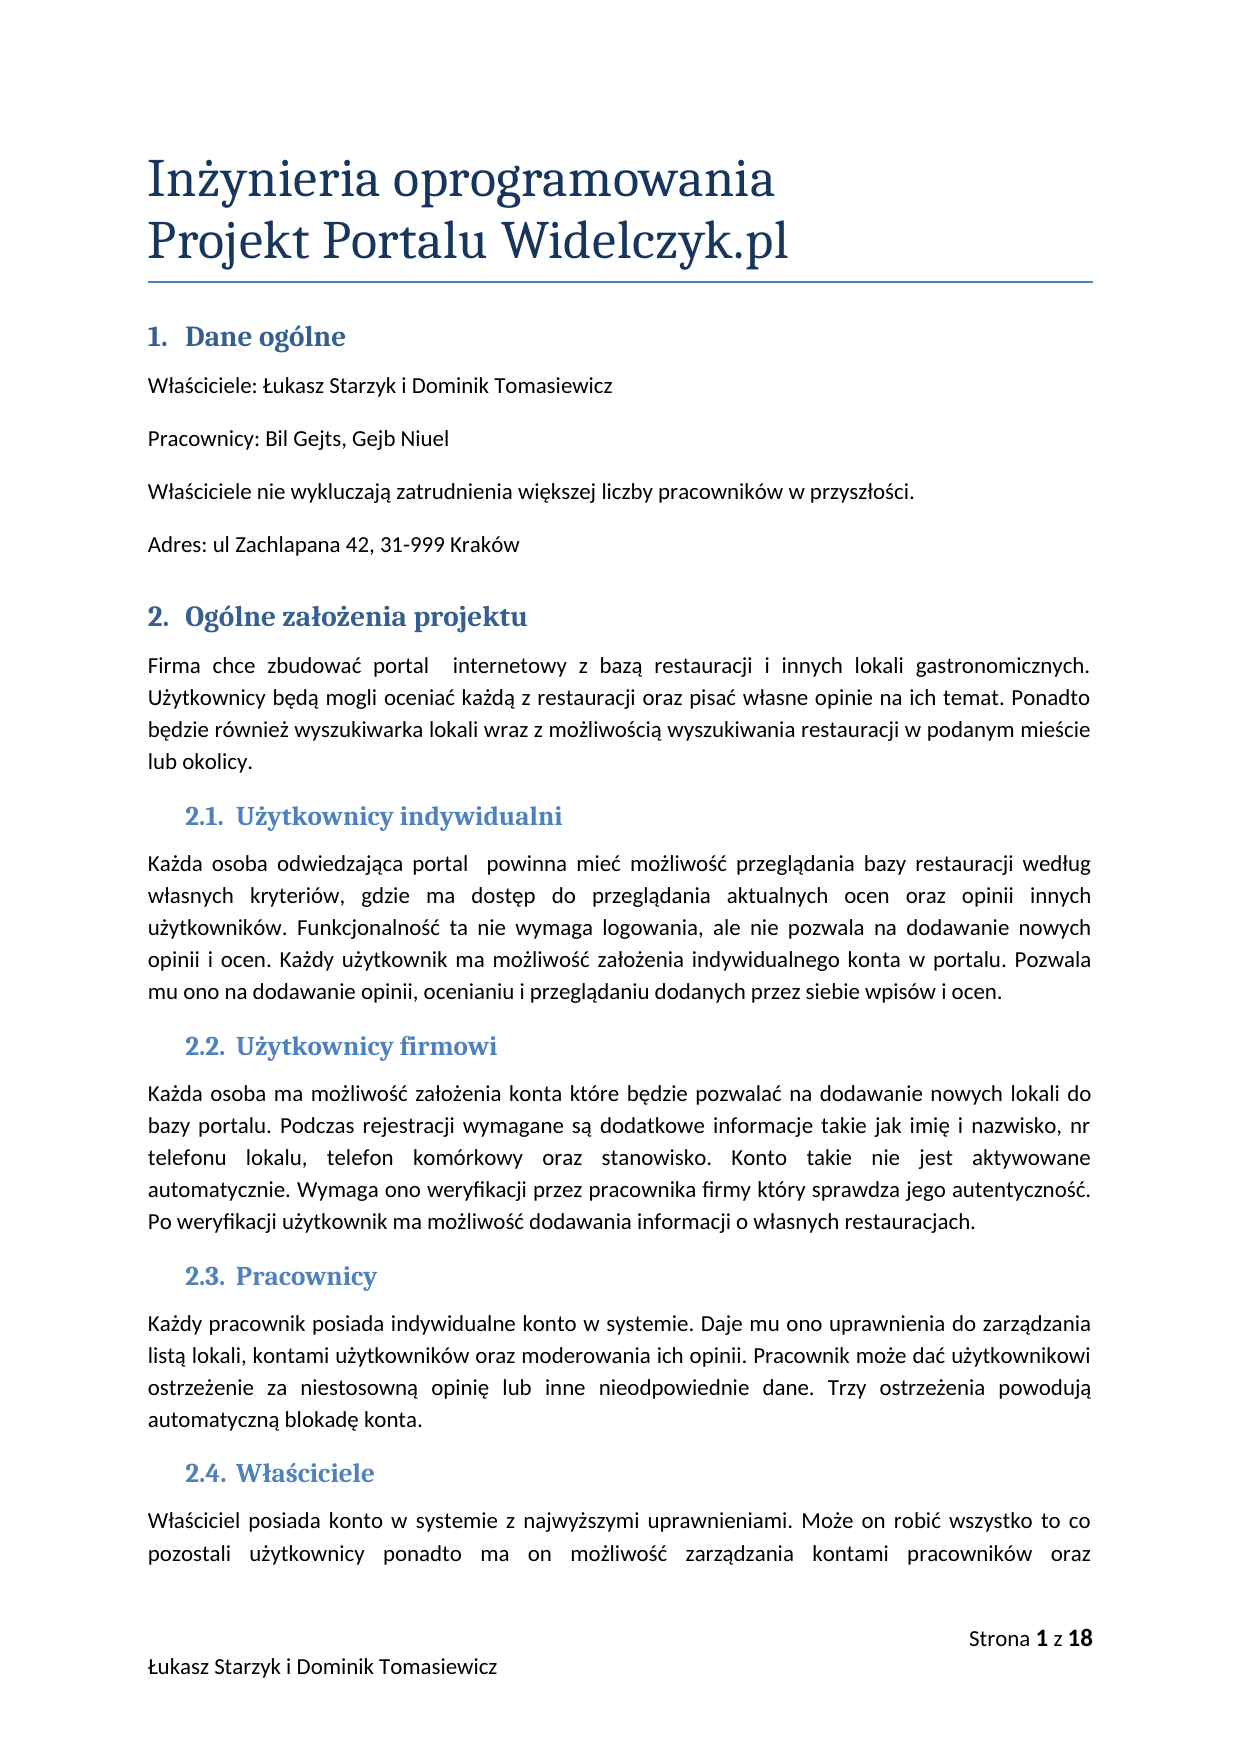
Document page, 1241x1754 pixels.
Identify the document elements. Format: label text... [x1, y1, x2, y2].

text Firma chce zbudować portal internetowy z bazą restauracji i innych lokali gastronomicznych. Użytkownicy będą mogli oceniać każdą z restauracji oraz pisać własne opinie na ich temat. Ponadto będzie również wyszukiwarka lokali wraz z możliwością wyszukiwania restauracji w podanym mieście lub okolicy. [148, 651, 1093, 776]
title Inżynieria oprogramowania [148, 148, 1093, 210]
text Adres: ul Zachlapana 42, 31-999 Kraków [148, 530, 1093, 558]
text Pracownicy: Bil Gejts, Gejb Niuel [148, 424, 1093, 452]
text Właściciele: Łukasz Starzyk i Dominik Tomasiewicz [148, 371, 1093, 399]
text Każda osoba ma możliwość założenia konta które będzie pozwalać na dodawanie nowych lokali do bazy portalu. Podczas rejestracji wymagane są dodatkowe informacje takie jak imię i nazwisko, nr telefonu lokalu, telefon komórkowy oraz stanowisko. Konto takie nie jest aktywowane automatycznie. Wymaga ono weryfikacji przez pracownika firmy który sprawdza jego autentyczność. Po weryfikacji użytkownik ma możliwość dodawania informacji o własnych restauracjach. [148, 1079, 1093, 1236]
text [148, 1507, 1093, 1567]
title Projekt Portalu Widelczyk.pl [148, 210, 1093, 281]
subtitle Dane ogólne [148, 320, 1093, 354]
subtitle Użytkownicy firmowi [185, 1031, 1093, 1062]
subtitle Właściciele [185, 1458, 1093, 1489]
text Każdy pracownik posiada indywidualne konto w systemie. Daje mu ono uprawnienia do zarządzania listą lokali, kontami użytkowników oraz moderowania ich opinii. Pracownik może dać użytkownikowi ostrzeżenie za niestosowną opinię lub inne nieodpowiednie dane. Trzy ostrzeżenia powodują automatyczną blokadę konta. [148, 1309, 1093, 1433]
text Właściciele nie wykluczają zatrudnienia większej liczby pracowników w przyszłości. [148, 477, 1093, 505]
subtitle Użytkownicy indywidualni [185, 801, 1093, 832]
text Każda osoba odwiedzająca portal powinna mieć możliwość przeglądania bazy restauracji według własnych kryteriów, gdzie ma dostęp do przeglądania aktualnych ocen oraz opinii innych użytkowników. Funkcjonalność ta nie wymaga logowania, ale nie pozwala na dodawanie nowych opinii i ocen. Każdy użytkownik ma możliwość założenia indywidualnego konta w portalu. Pozwala mu ono na dodawanie opinii, ocenianiu i przeglądaniu dodanych przez siebie wpisów i ocen. [148, 849, 1093, 1006]
subtitle Pracownicy [185, 1261, 1093, 1292]
subtitle Ogólne założenia projektu [148, 600, 1093, 633]
